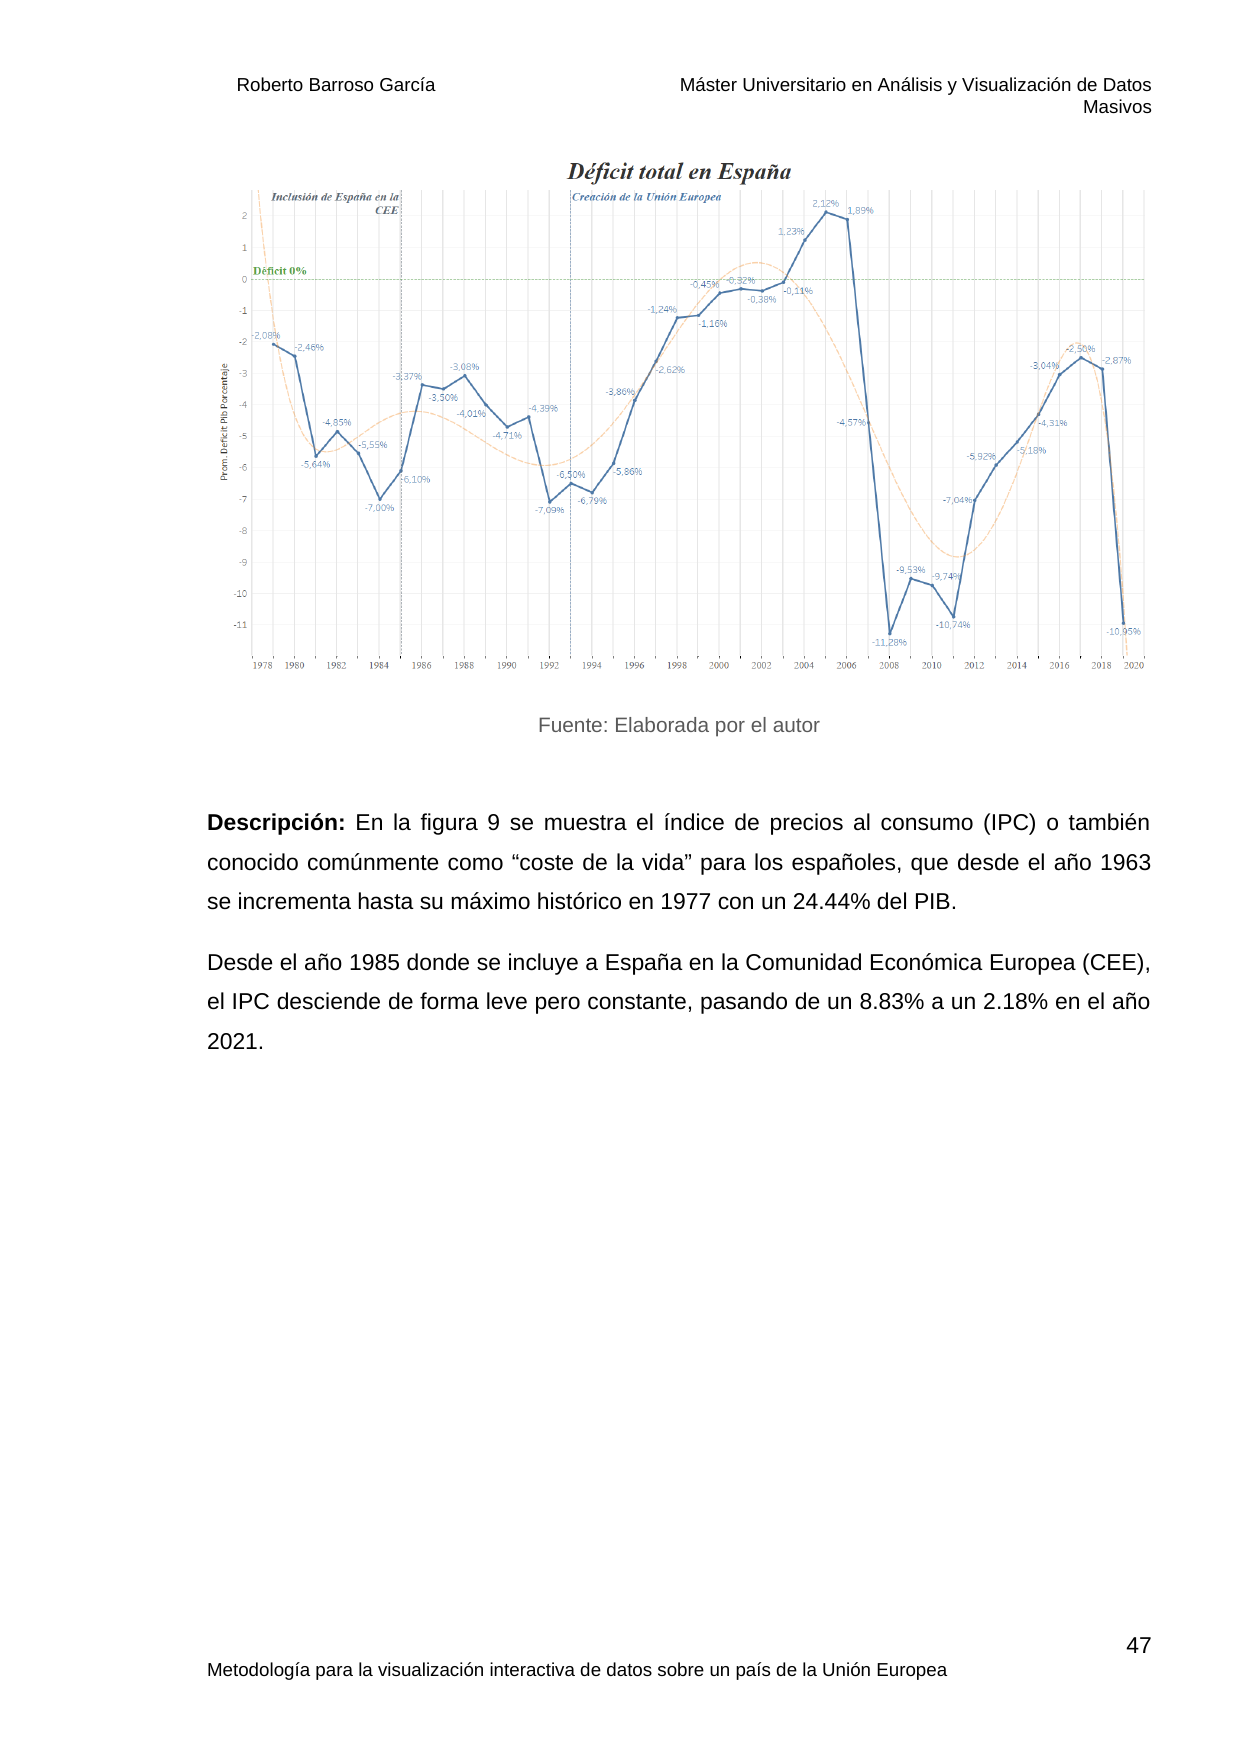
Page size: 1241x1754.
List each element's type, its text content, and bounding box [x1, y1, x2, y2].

text Fuente: Elaborada por el autor [207, 713, 1152, 737]
picture [206, 147, 1152, 680]
text Descripción: En la figura 9 se muestra el índice de precios al consumo (IPC) o también conocido comúnmente como “coste de la vida” para los españoles, que desde el año 1963 se incrementa hasta su máximo histórico en 1977 con un 24.44% del PIB. [207, 809, 1152, 915]
text Desde el año 1985 donde se incluye a España en la Comunidad Económica Europea (CEE), el IPC desciende de forma leve pero constante, pasando de un 8.83% a un 2.18% en el año 2021. [207, 949, 1152, 1054]
